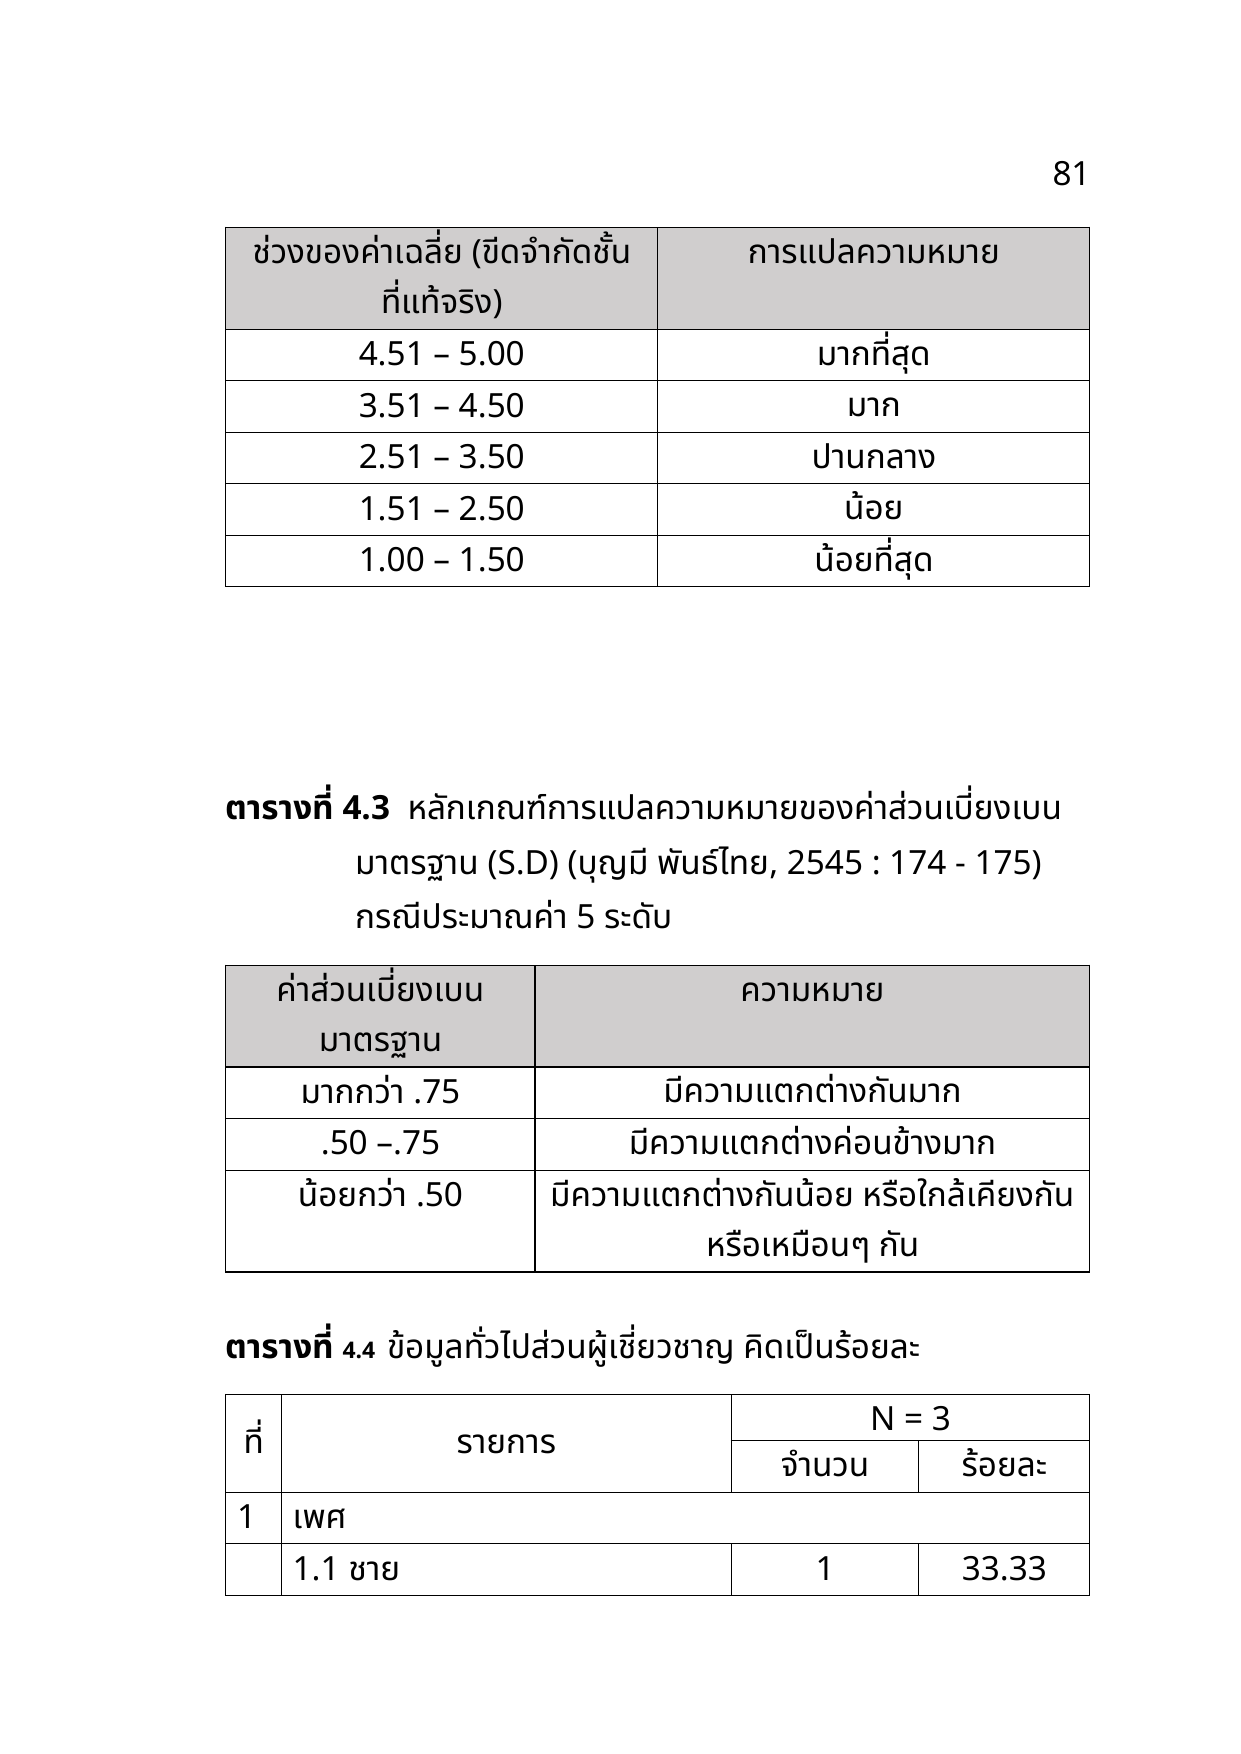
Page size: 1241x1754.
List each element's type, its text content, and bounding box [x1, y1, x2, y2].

table_cell 1.00 – 1.50 [226, 536, 657, 586]
table_cell [226, 1544, 281, 1595]
table_header ที่ [226, 1395, 281, 1492]
table_header N = 3 [732, 1395, 1089, 1440]
table_cell น้อย [658, 484, 1089, 535]
table_cell ร้อยละ [919, 1441, 1089, 1492]
table_cell 33.33 [919, 1544, 1089, 1595]
table_header รายการ [282, 1395, 731, 1492]
table_cell เพศ [282, 1493, 1089, 1543]
table_cell 2.51 – 3.50 [226, 433, 657, 483]
table_cell มีความแตกต่างค่อนข้างมาก [536, 1119, 1089, 1169]
table_cell 4.51 – 5.00 [226, 330, 657, 380]
table_header ช่วงของค่าเฉลี่ย (ขีดจำกัดชั้นที่แท้จริง) [226, 228, 657, 329]
table_cell จำนวน [732, 1441, 918, 1492]
table_cell มีความแตกต่างกันน้อย หรือใกล้เคียงกัน หรือเหมือนๆ กัน [536, 1171, 1089, 1271]
table_cell ปานกลาง [658, 433, 1089, 483]
table_cell น้อยกว่า .50 [226, 1171, 534, 1271]
table_cell 3.51 – 4.50 [226, 381, 657, 432]
table_cell 1 [732, 1544, 918, 1595]
table_cell มากกว่า .75 [226, 1068, 534, 1118]
table_header ความหมาย [536, 966, 1089, 1066]
text ตารางที่ 4.3 หลักเกณฑ์การแปลความหมายของค่าส่วนเบี่ยงเบนมาตรฐาน (S.D) (บุญมี พันธ์ไทย, 2545 : 174 - 175) กรณีประมาณค่า 5 ระดับ [225, 784, 1090, 944]
table_header การแปลความหมาย [658, 228, 1089, 329]
table_cell .50 –.75 [226, 1119, 534, 1169]
table_cell 1.1 ชาย [282, 1544, 731, 1595]
table_cell 1 [226, 1493, 281, 1543]
table_cell น้อยที่สุด [658, 536, 1089, 586]
text ตารางที่ 4.4 ข้อมูลทั่วไปส่วนผู้เชี่ยวชาญ คิดเป็นร้อยละ [225, 1323, 1090, 1373]
table_cell มาก [658, 381, 1089, 432]
table_cell มากที่สุด [658, 330, 1089, 380]
table_header ค่าส่วนเบี่ยงเบนมาตรฐาน [226, 966, 534, 1066]
table_cell 1.51 – 2.50 [226, 484, 657, 535]
table_cell มีความแตกต่างกันมาก [536, 1068, 1089, 1118]
